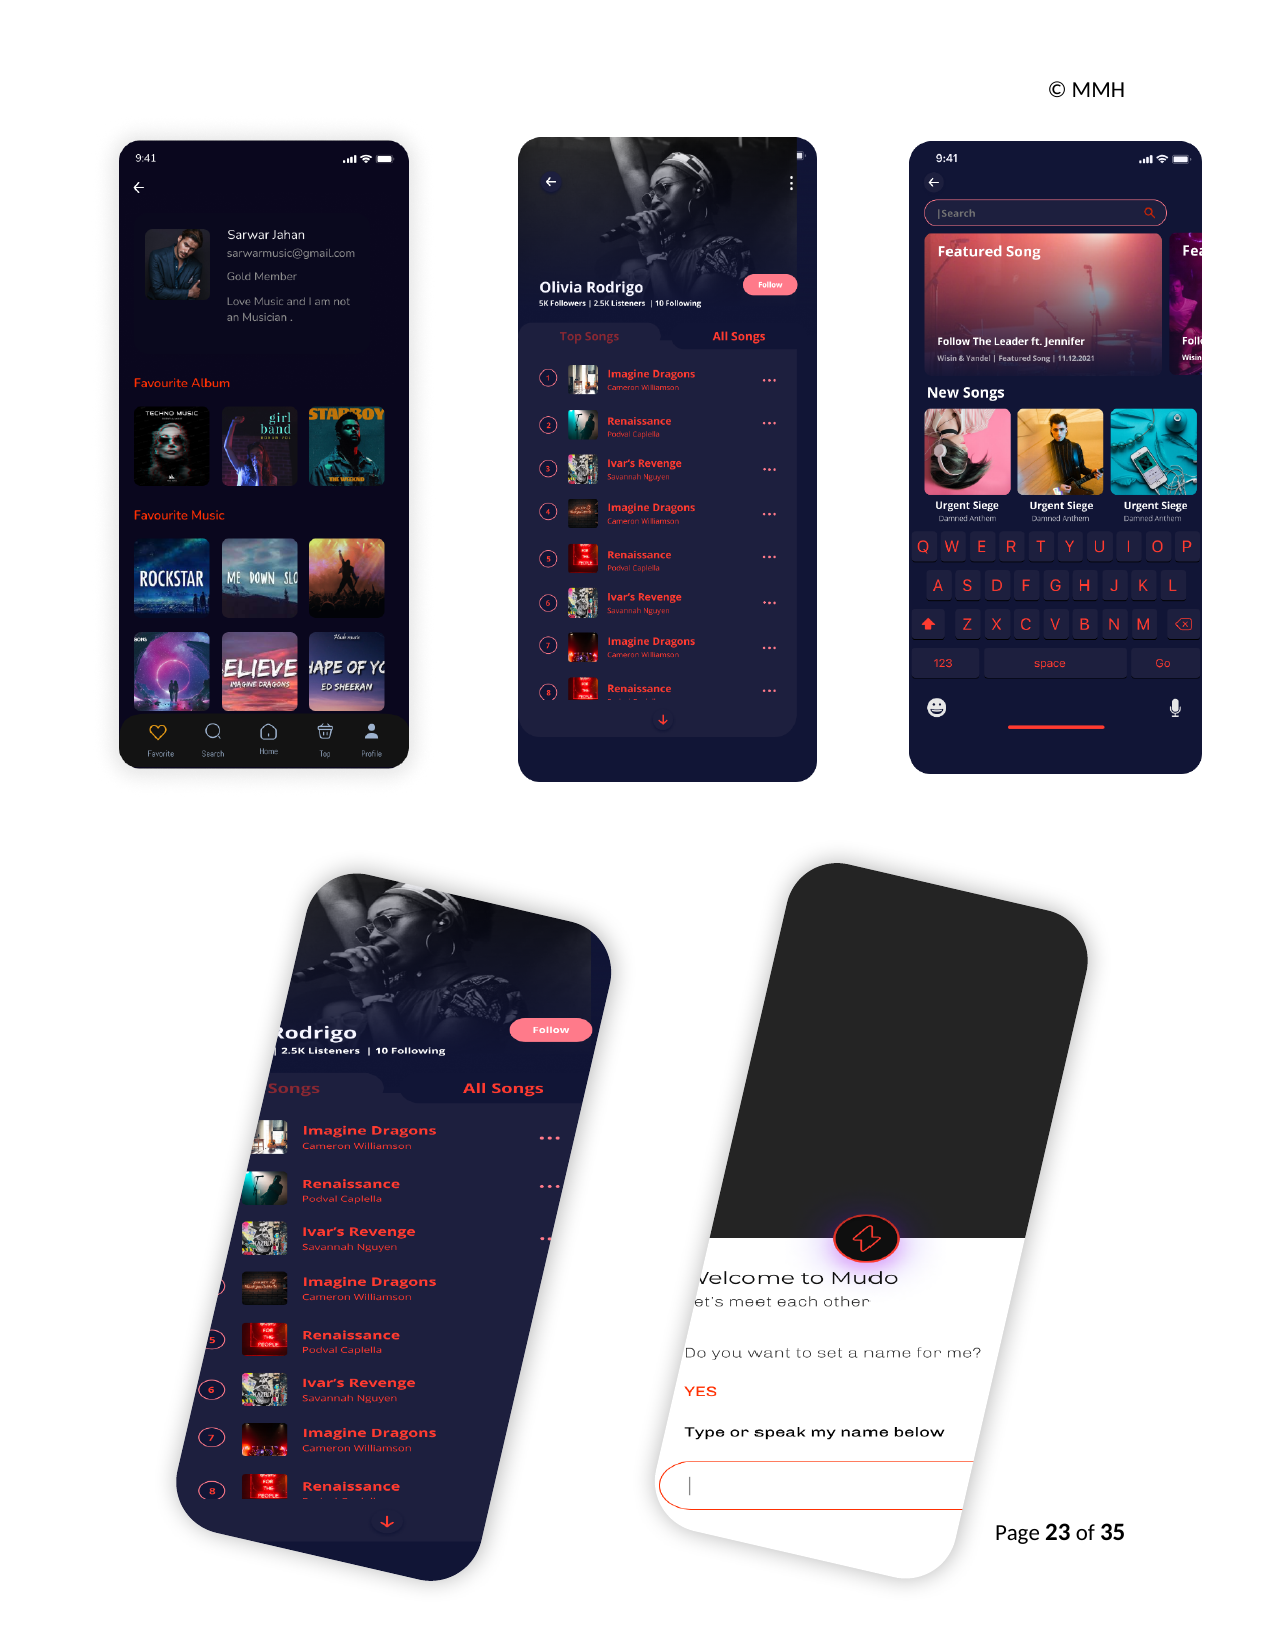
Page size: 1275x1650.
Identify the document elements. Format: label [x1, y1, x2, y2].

picture [518, 137, 817, 782]
picture [654, 863, 1088, 1579]
picture [909, 141, 1202, 774]
picture [90, 113, 437, 798]
picture [176, 873, 612, 1581]
